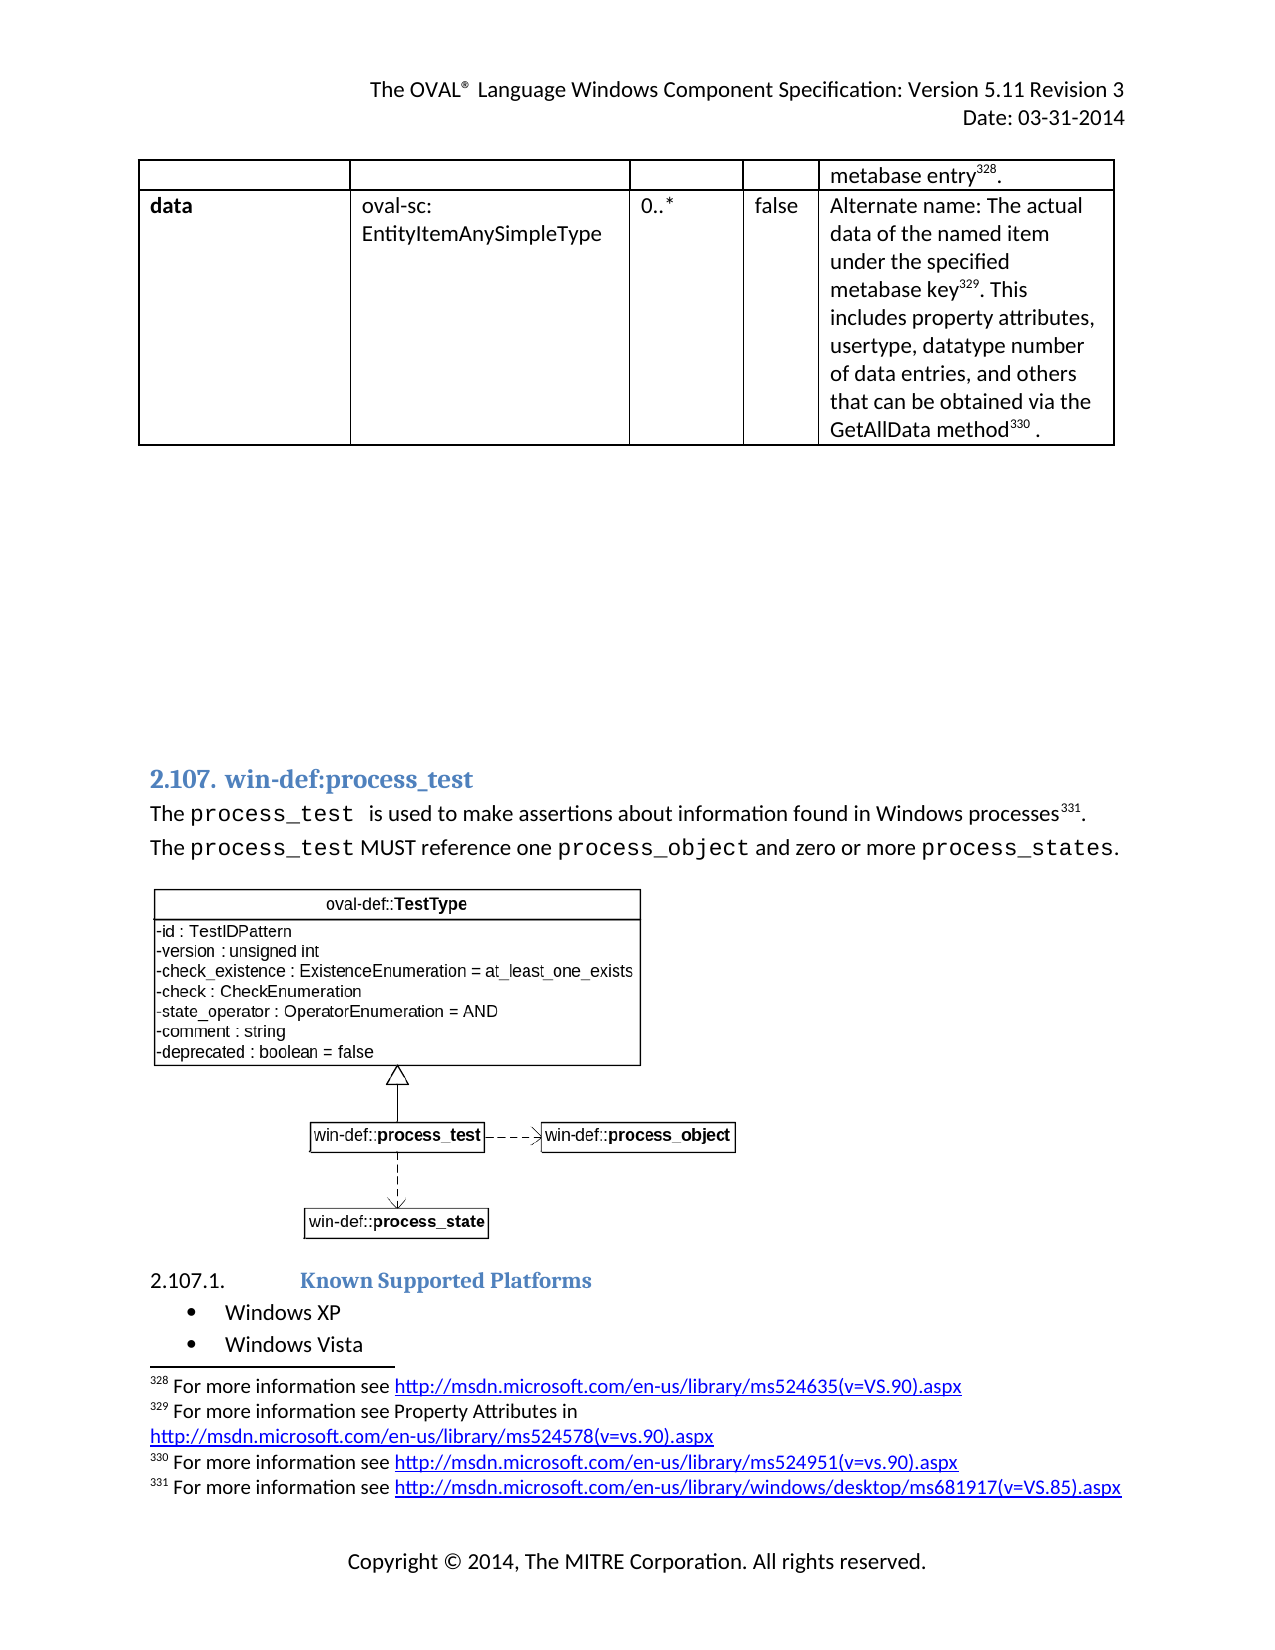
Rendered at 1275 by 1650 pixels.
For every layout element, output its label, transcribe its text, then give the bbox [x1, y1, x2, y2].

subtitle win-def:process_test [150, 764, 1125, 795]
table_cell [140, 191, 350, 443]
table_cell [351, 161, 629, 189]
subtitle Known Supported Platforms [150, 1266, 1125, 1294]
list Windows XP [187, 1298, 1125, 1326]
list Windows Vista [187, 1330, 1125, 1358]
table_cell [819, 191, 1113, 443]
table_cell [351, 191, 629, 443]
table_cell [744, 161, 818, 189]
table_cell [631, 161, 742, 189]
text The process_test is used to make assertions about information found in Windows processes. The process_test MUST reference one process_object and zero or more process_states. [150, 799, 1125, 1241]
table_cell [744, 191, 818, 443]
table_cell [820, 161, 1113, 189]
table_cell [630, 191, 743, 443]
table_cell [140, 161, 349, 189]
